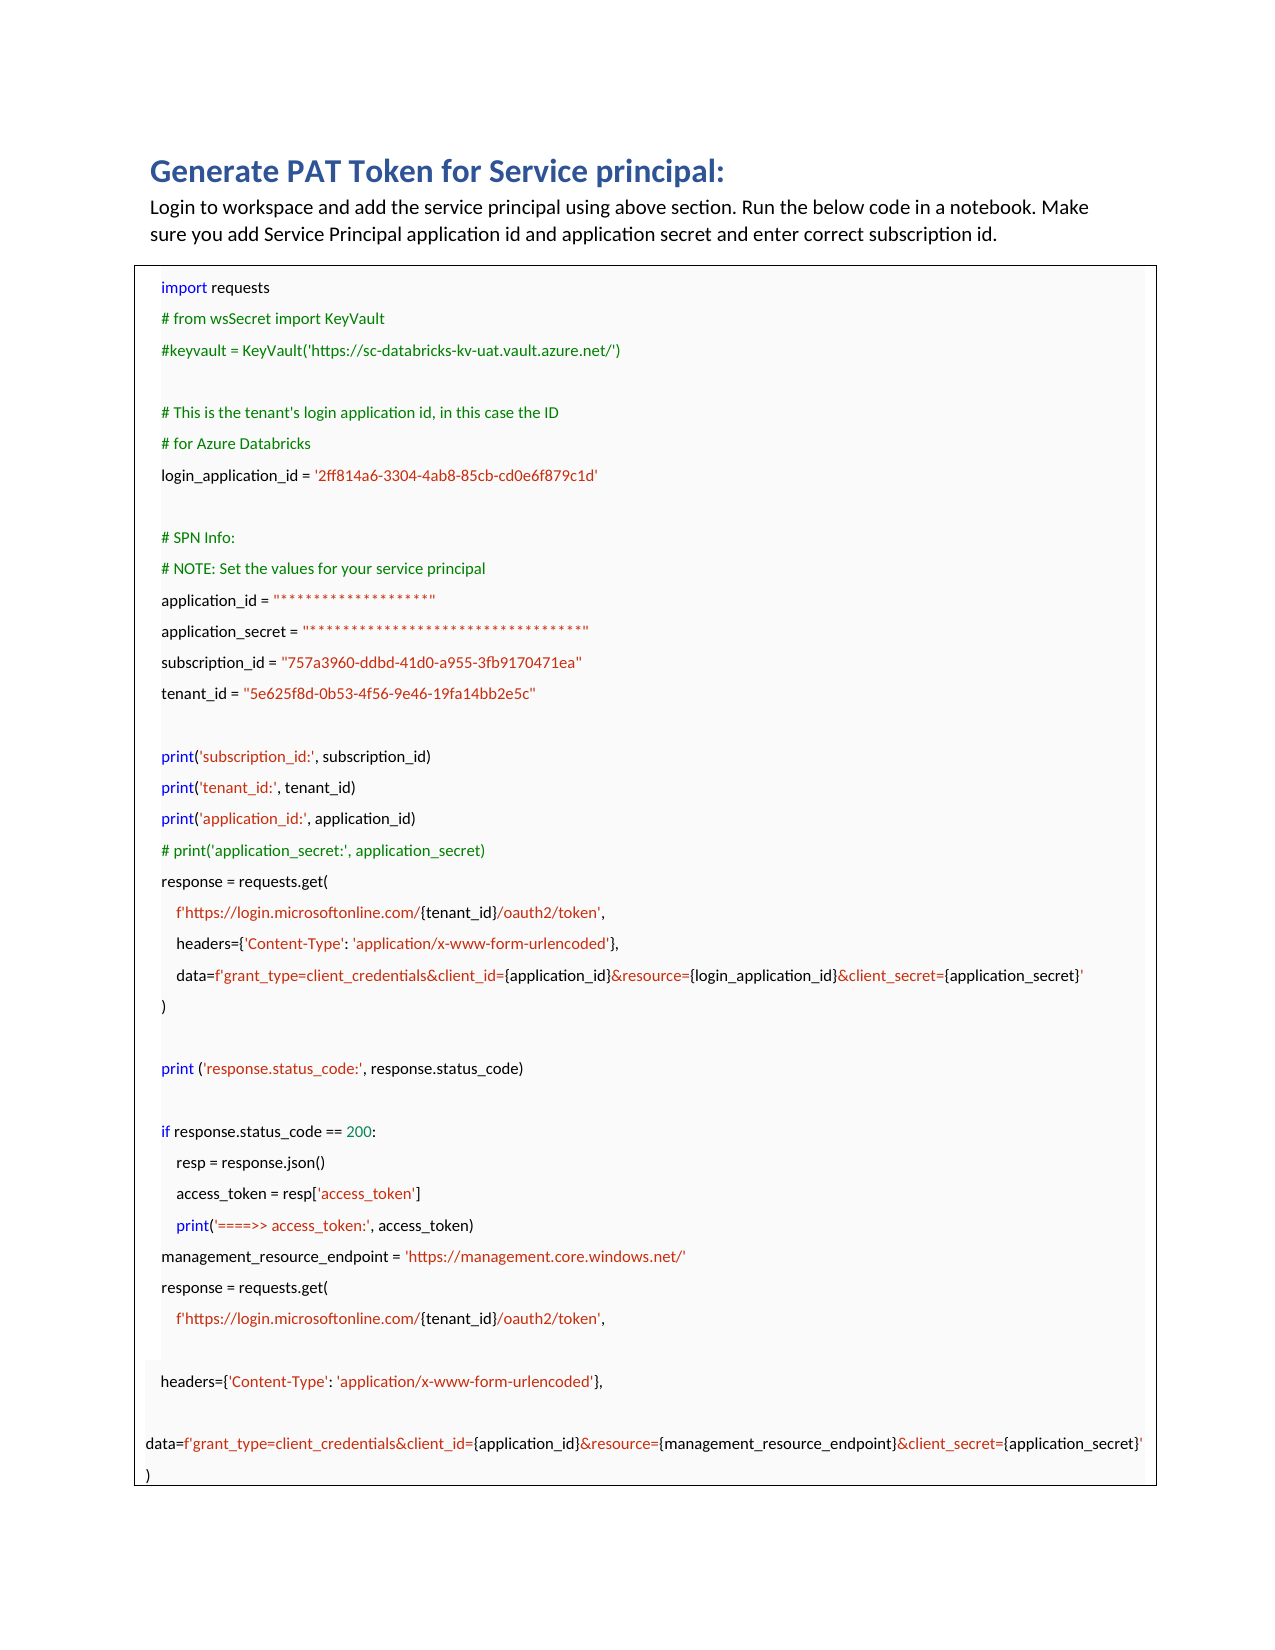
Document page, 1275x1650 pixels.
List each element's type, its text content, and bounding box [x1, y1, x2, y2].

text Login to workspace and add the service principal using above section. Run the below code in a notebook. Make sure you add Service Principal application id and application secret and enter correct subscription id. [150, 194, 1125, 247]
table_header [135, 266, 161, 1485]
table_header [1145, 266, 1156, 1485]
subtitle Generate PAT Token for Service principal: [150, 150, 1125, 191]
